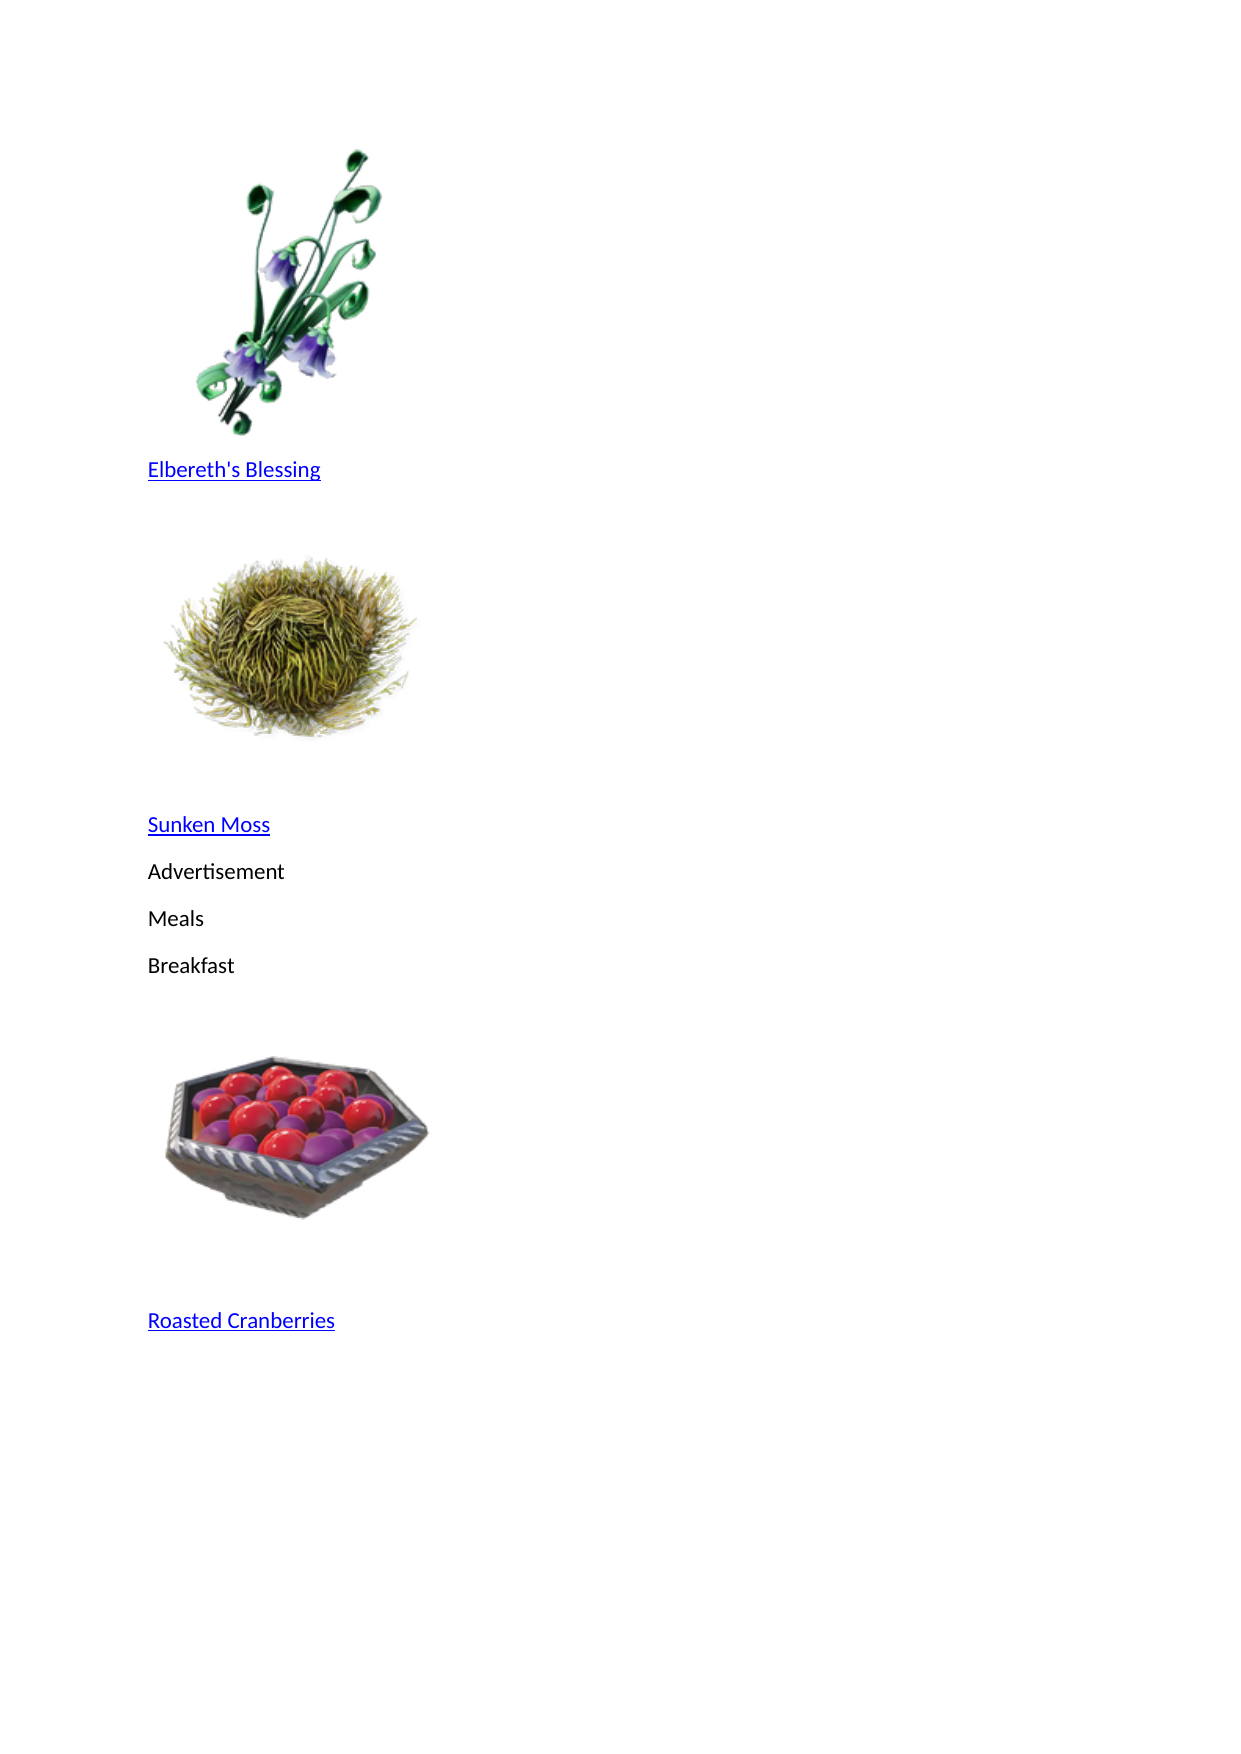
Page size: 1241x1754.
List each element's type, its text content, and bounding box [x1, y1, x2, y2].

text Sunken Moss [148, 810, 1093, 838]
text Meals [148, 904, 1093, 932]
text Breakfast [148, 951, 1093, 979]
picture [147, 997, 437, 1287]
text Elbereth's Blessing [148, 456, 1093, 483]
text Roasted Cranberries [148, 1306, 1093, 1334]
text Advertisement [148, 857, 1093, 885]
picture [147, 147, 437, 437]
picture [147, 502, 437, 792]
